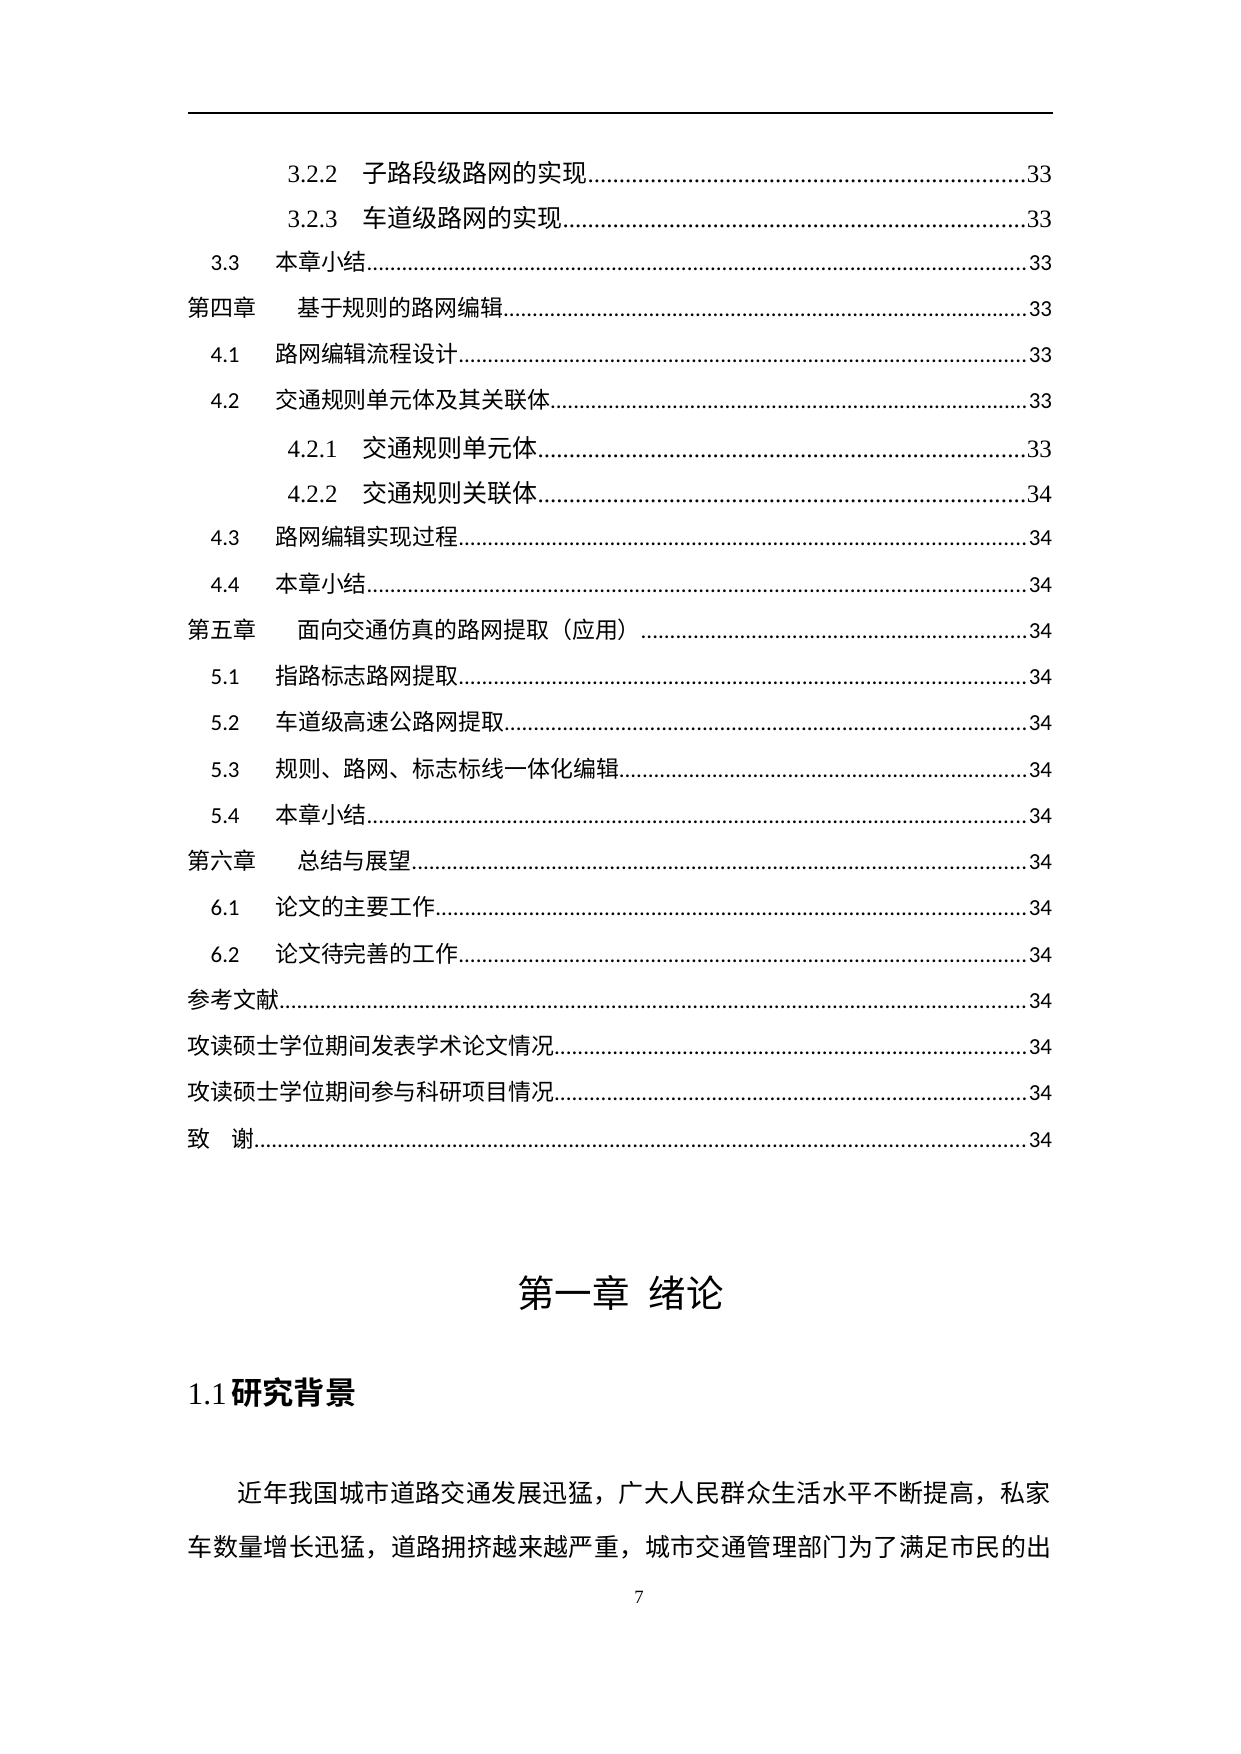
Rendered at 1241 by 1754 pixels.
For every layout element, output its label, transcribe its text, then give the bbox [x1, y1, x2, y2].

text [187, 1473, 1053, 1564]
list 绪论 [187, 1264, 1053, 1318]
text 研究背景 [187, 1368, 1053, 1413]
